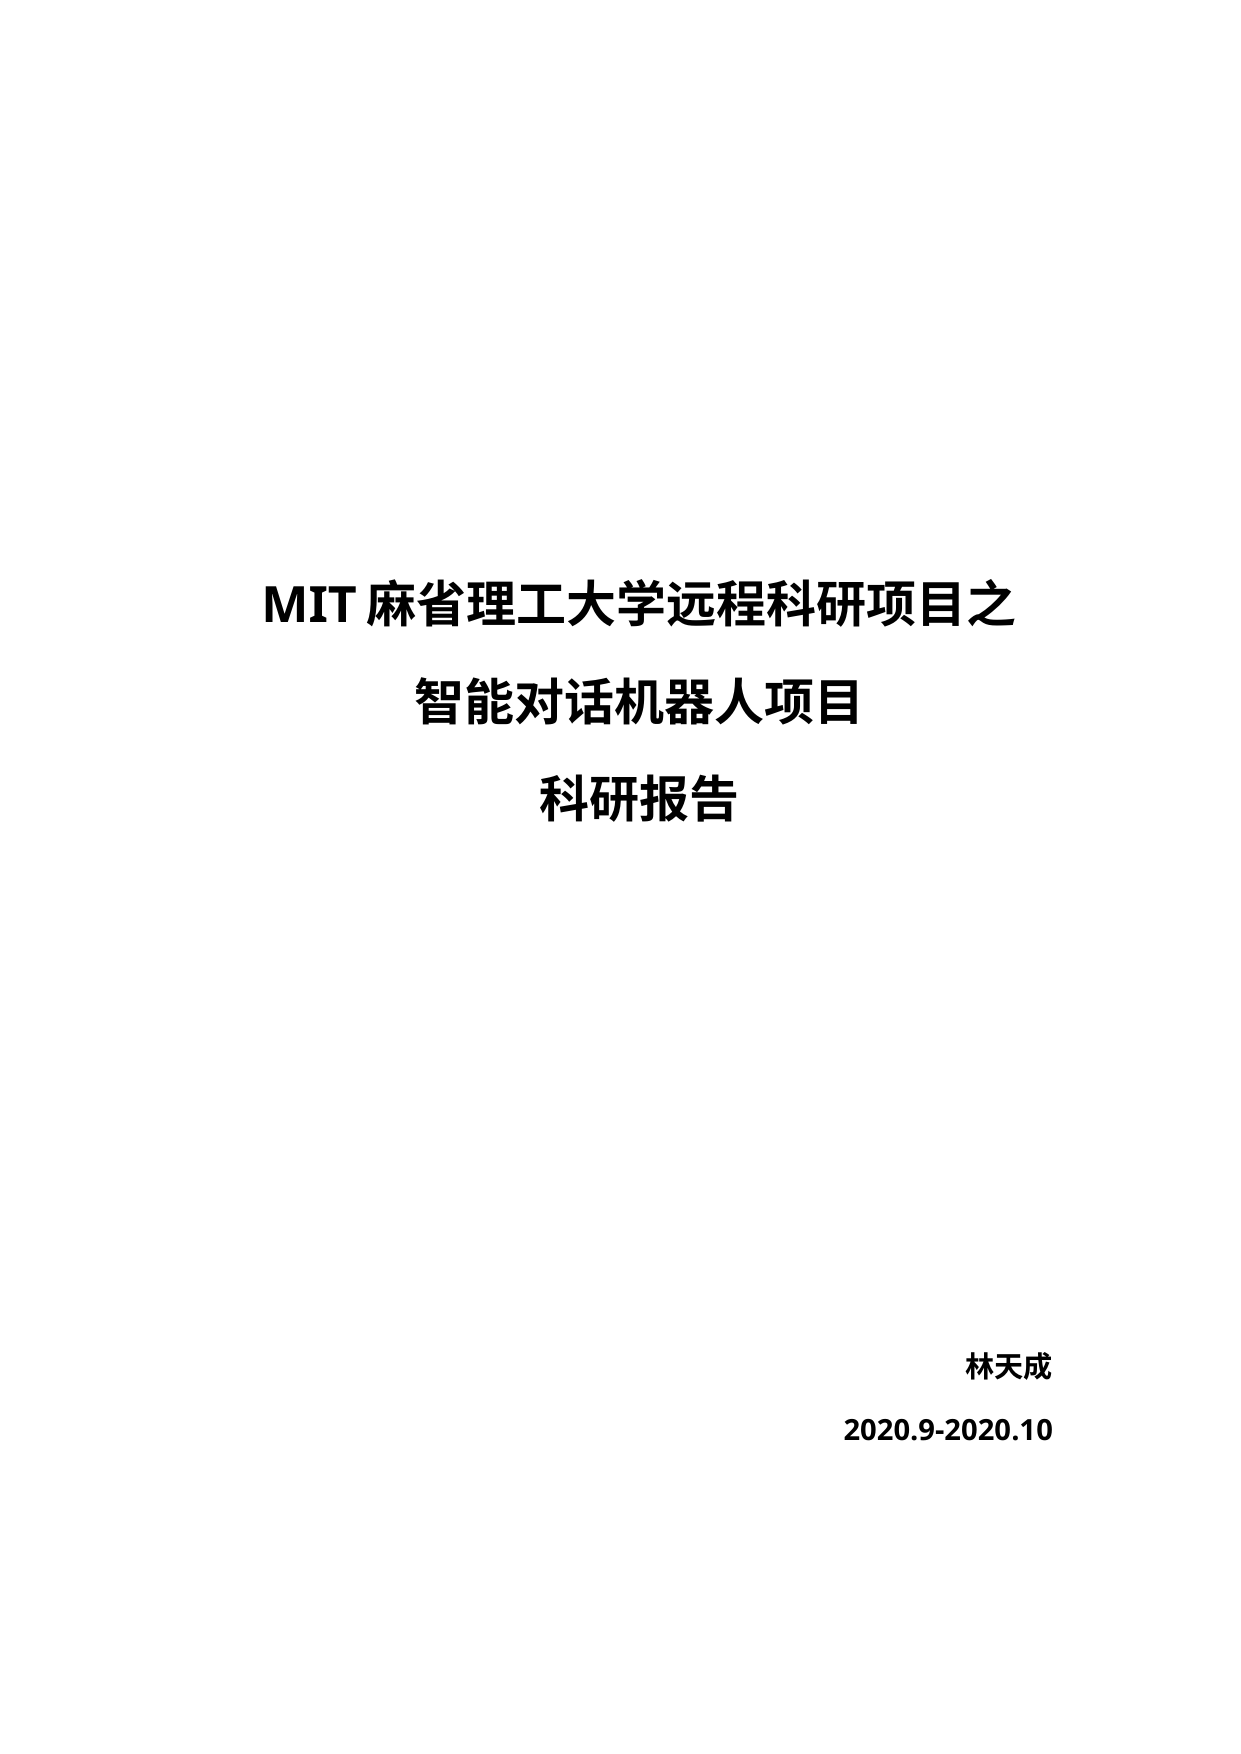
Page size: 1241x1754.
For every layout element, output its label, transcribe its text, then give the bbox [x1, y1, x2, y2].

list 科研报告 [225, 747, 1053, 844]
list 林天成 [225, 1332, 1053, 1397]
list 2020.9-2020.10 [225, 1397, 1053, 1462]
list 智能对话机器人项目 [225, 649, 1053, 747]
list MIT麻省理工大学远程科研项目之 [225, 552, 1053, 649]
